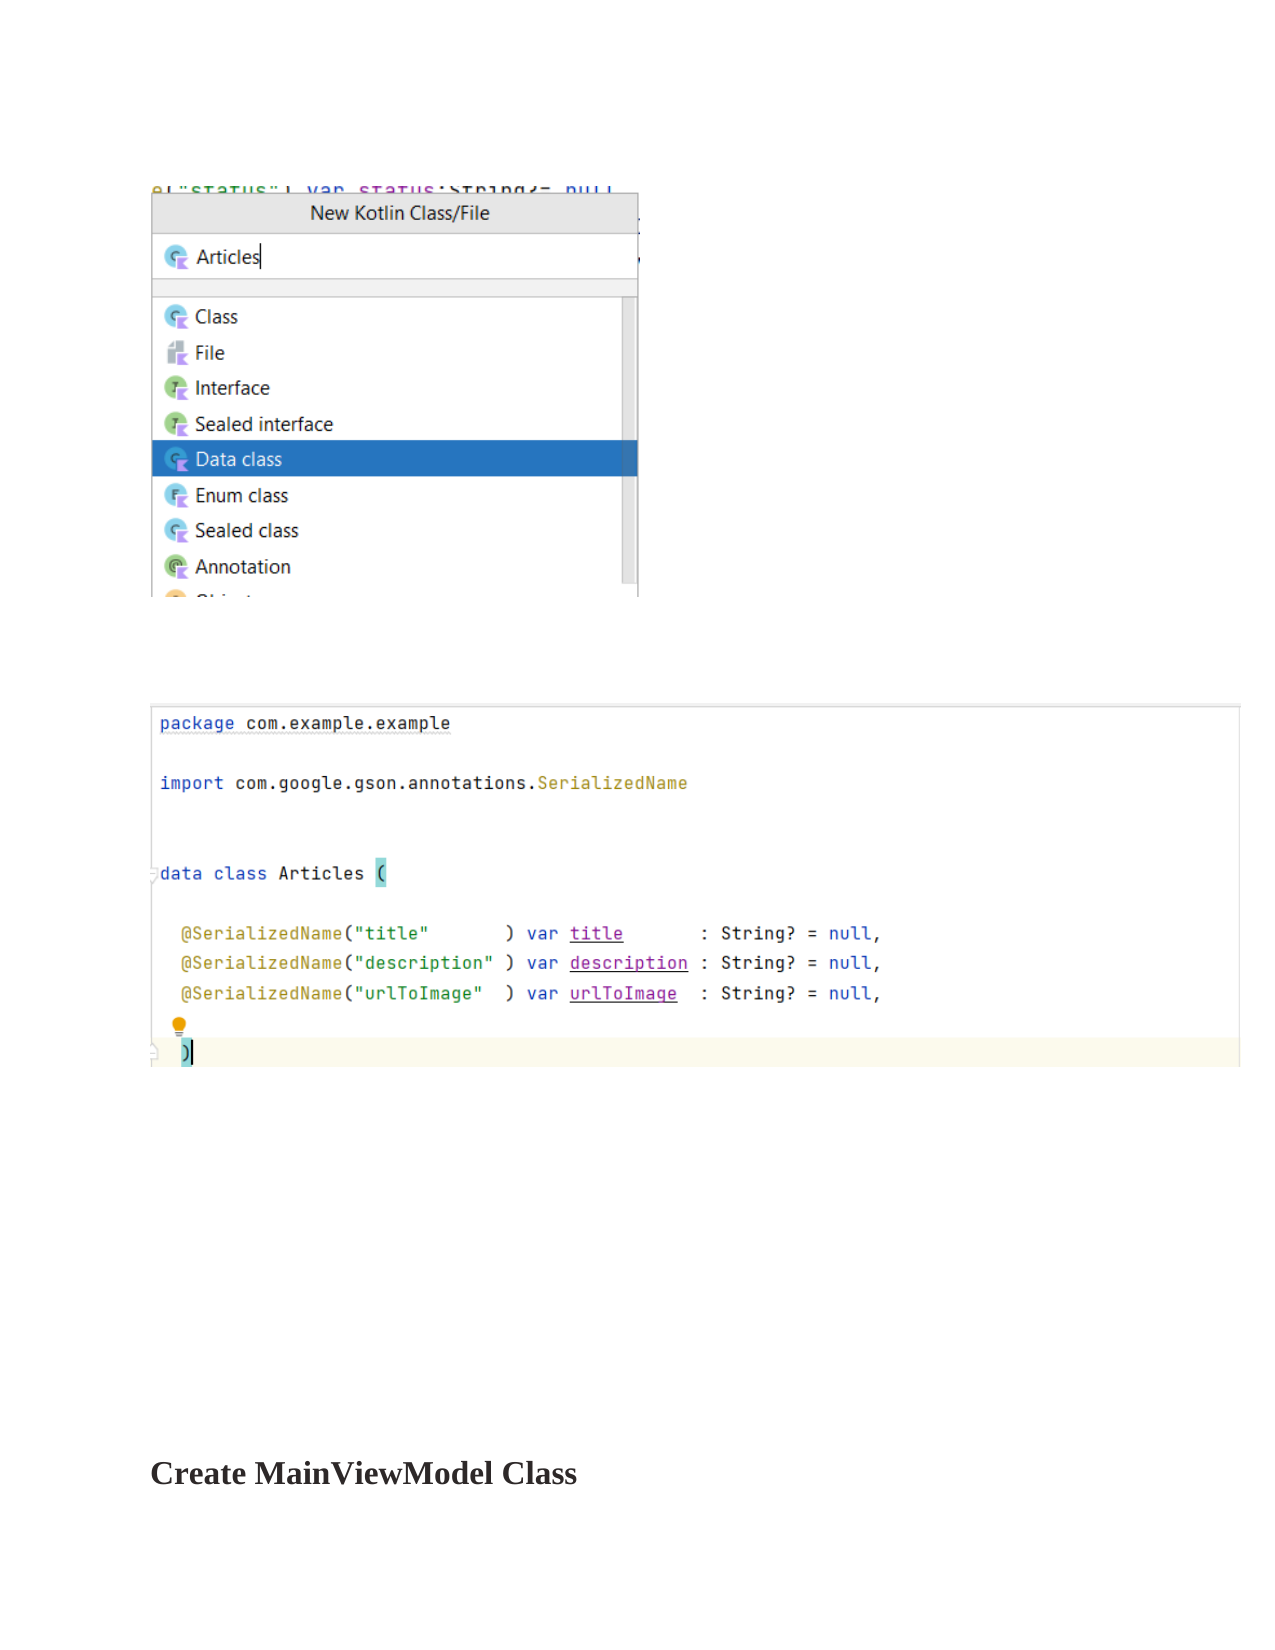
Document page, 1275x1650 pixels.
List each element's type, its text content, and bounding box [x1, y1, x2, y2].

picture [150, 703, 1241, 1067]
picture [150, 186, 640, 597]
text Create MainViewModel Class [150, 1407, 1125, 1492]
